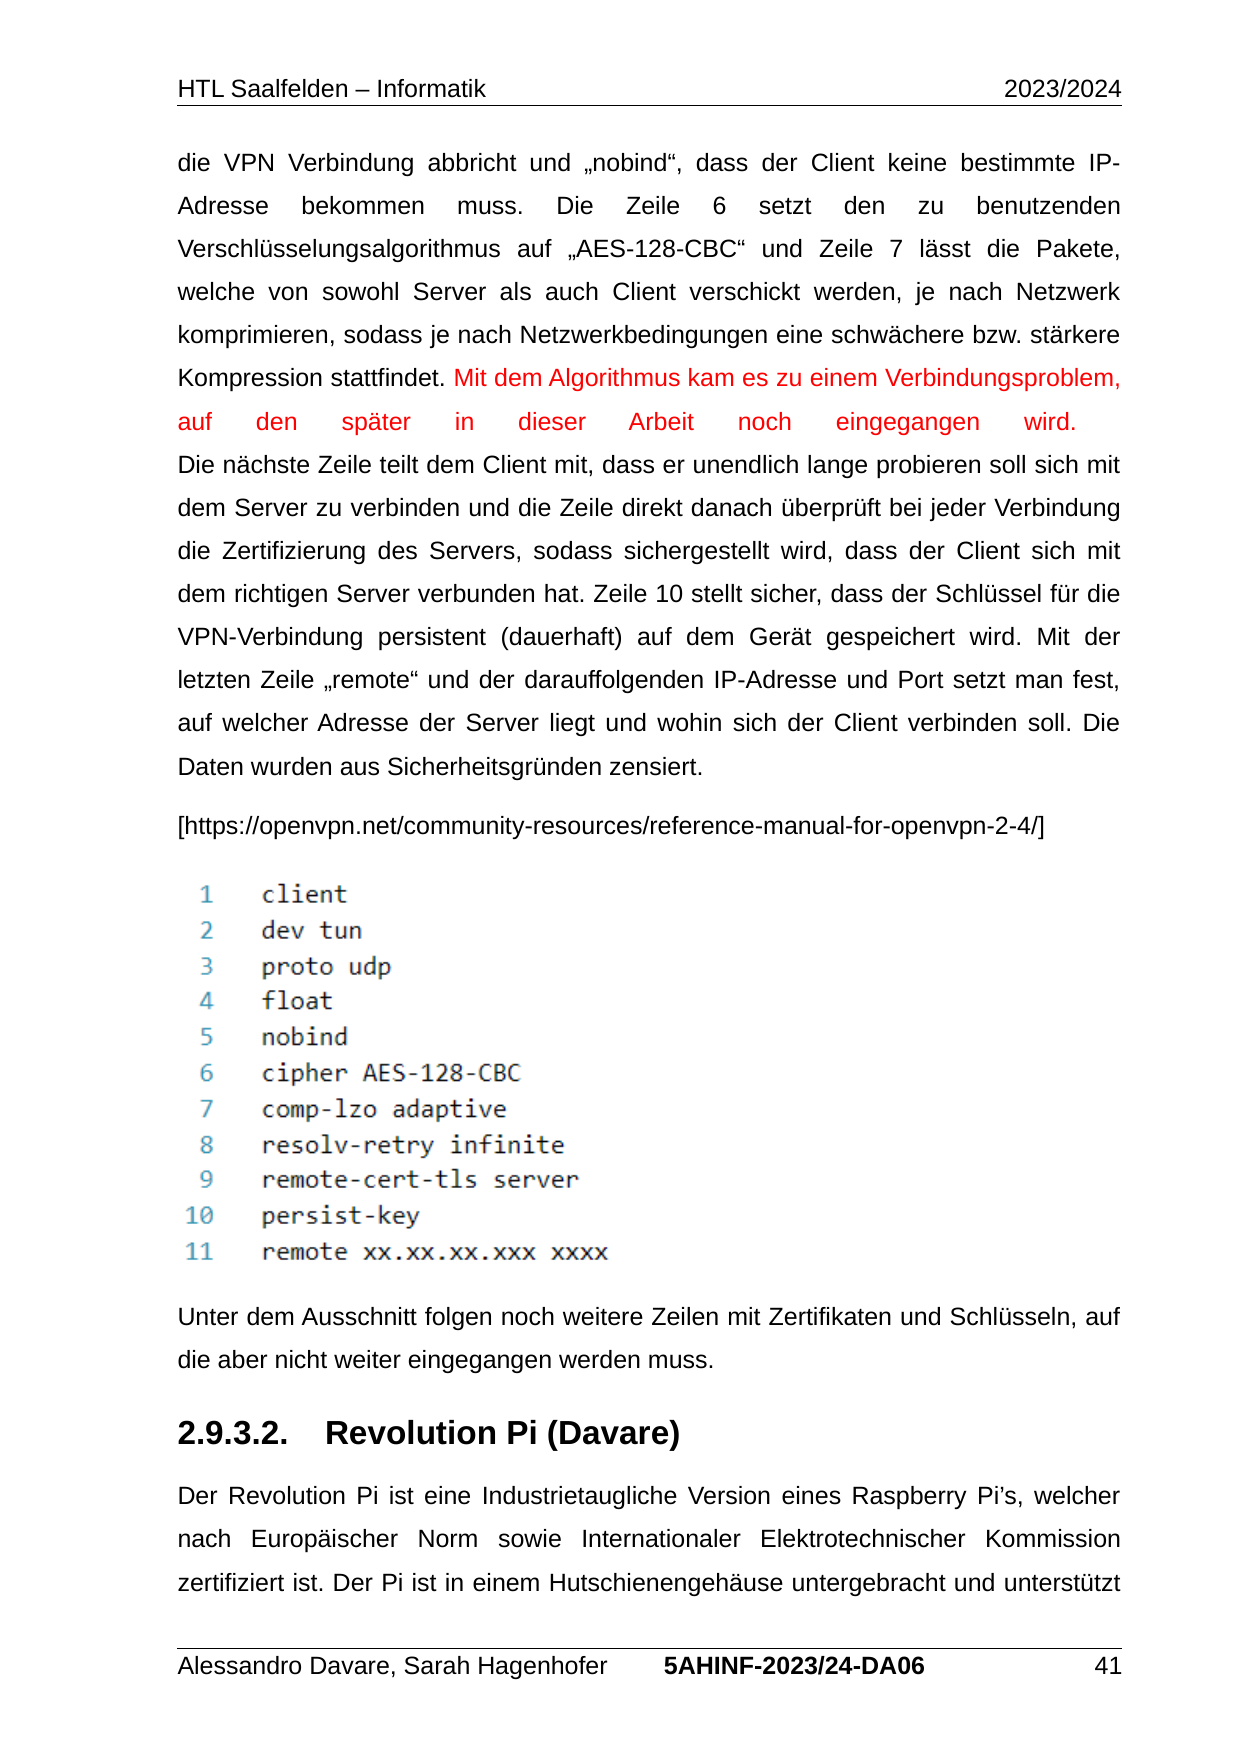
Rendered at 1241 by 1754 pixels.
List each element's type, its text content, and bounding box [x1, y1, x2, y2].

picture [177, 871, 681, 1271]
text [https://openvpn.net/community-resources/reference-manual-for-openvpn-2-4/] [177, 811, 1122, 840]
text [177, 1481, 1122, 1596]
text Unter dem Ausschnitt folgen noch weitere Zeilen mit Zertifikaten und Schlüsseln, auf die aber nicht weiter eingegangen werden muss. [177, 1302, 1122, 1374]
subtitle Revolution Pi (Davare) [177, 1413, 1122, 1452]
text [177, 148, 1122, 780]
